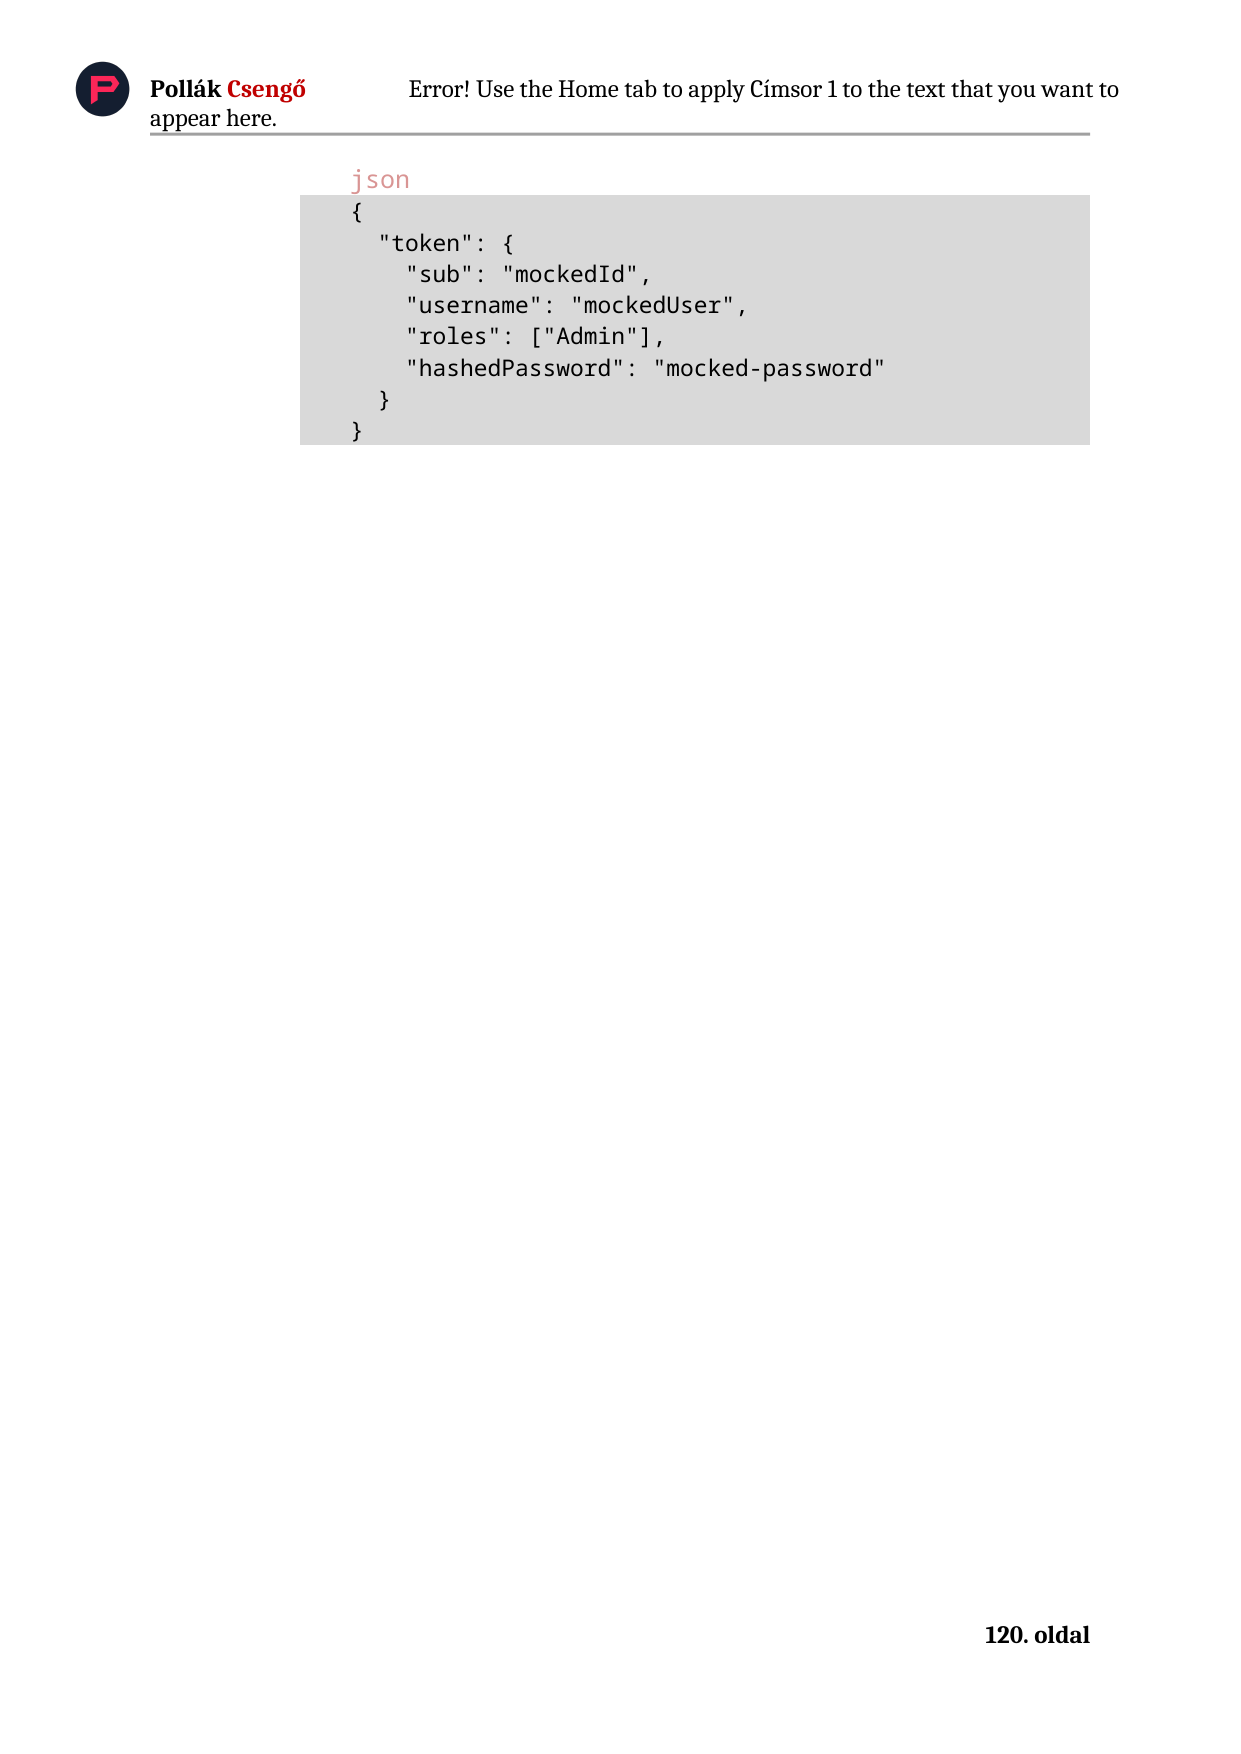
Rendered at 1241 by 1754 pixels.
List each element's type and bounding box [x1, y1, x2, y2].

picture [71, 57, 132, 118]
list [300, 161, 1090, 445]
